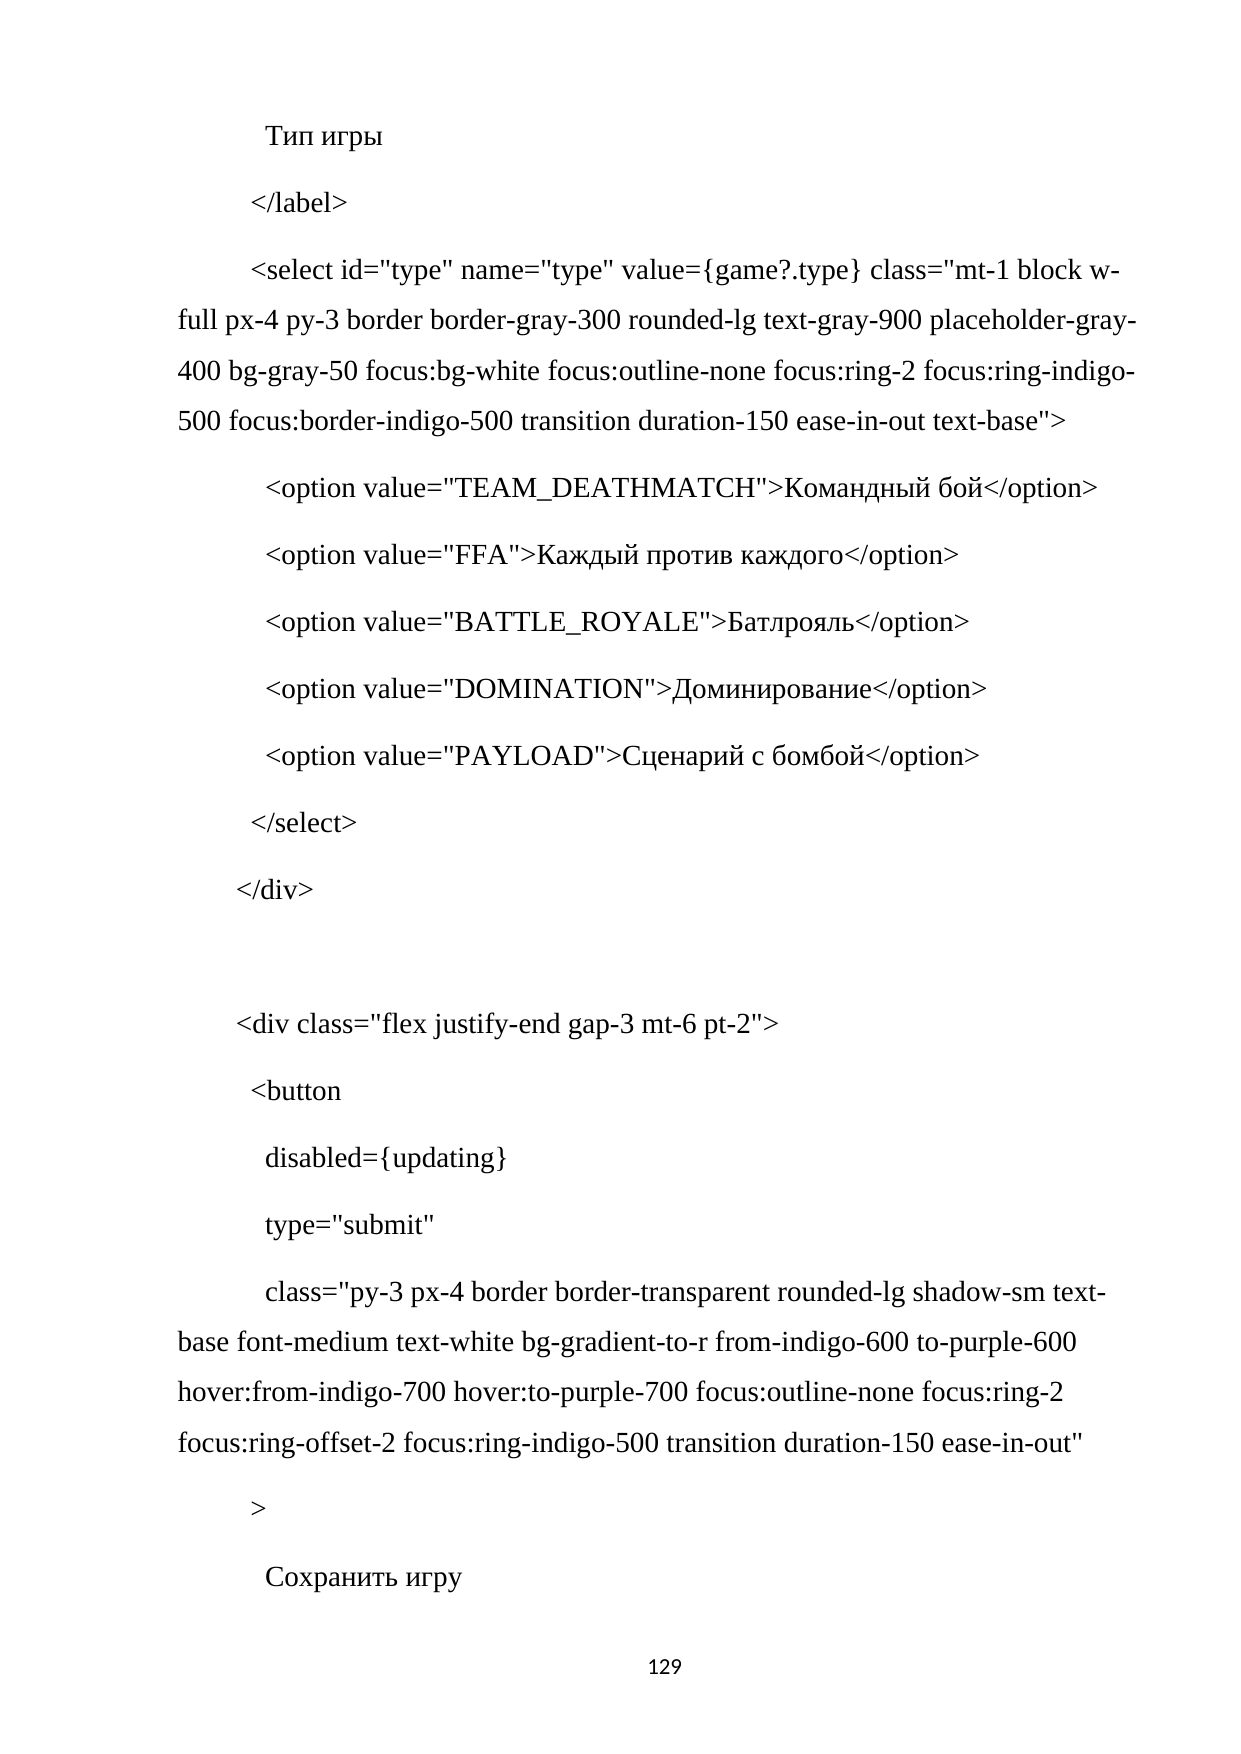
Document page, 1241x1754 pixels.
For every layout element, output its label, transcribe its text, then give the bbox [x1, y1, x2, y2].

text </select> [177, 805, 1152, 838]
text <option value="FFA">Каждый против каждого</option> [177, 537, 1152, 571]
text </label> [177, 185, 1152, 219]
text </div> [177, 872, 1152, 905]
text <option value="DOMINATION">Доминирование</option> [177, 671, 1152, 704]
text Сохранить игру [177, 1559, 1152, 1592]
text <button [177, 1073, 1152, 1106]
text > [177, 1492, 1152, 1525]
text Тип игры [177, 118, 1152, 152]
text <select id="type" name="type" value={game?.type} class="mt-1 block w-full px-4 py-3 border border-gray-300 rounded-lg text-gray-900 placeholder-gray-400 bg-gray-50 focus:bg-white focus:outline-none focus:ring-2 focus:ring-indigo-500 focus:border-indigo-500 transition duration-150 ease-in-out text-base"> [177, 252, 1152, 437]
text class="py-3 px-4 border border-transparent rounded-lg shadow-sm text-base font-medium text-white bg-gradient-to-r from-indigo-600 to-purple-600 hover:from-indigo-700 hover:to-purple-700 focus:outline-none focus:ring-2 focus:ring-offset-2 focus:ring-indigo-500 transition duration-150 ease-in-out" [177, 1274, 1152, 1458]
text <option value="BATTLE_ROYALE">Батлрояль</option> [177, 604, 1152, 637]
text type="submit" [177, 1207, 1152, 1240]
text <div class="flex justify-end gap-3 mt-6 pt-2"> [177, 1006, 1152, 1039]
text <option value="PAYLOAD">Сценарий с бомбой</option> [177, 738, 1152, 771]
text <option value="TEAM_DEATHMATCH">Командный бой</option> [177, 470, 1152, 503]
text disabled={updating} [177, 1140, 1152, 1173]
